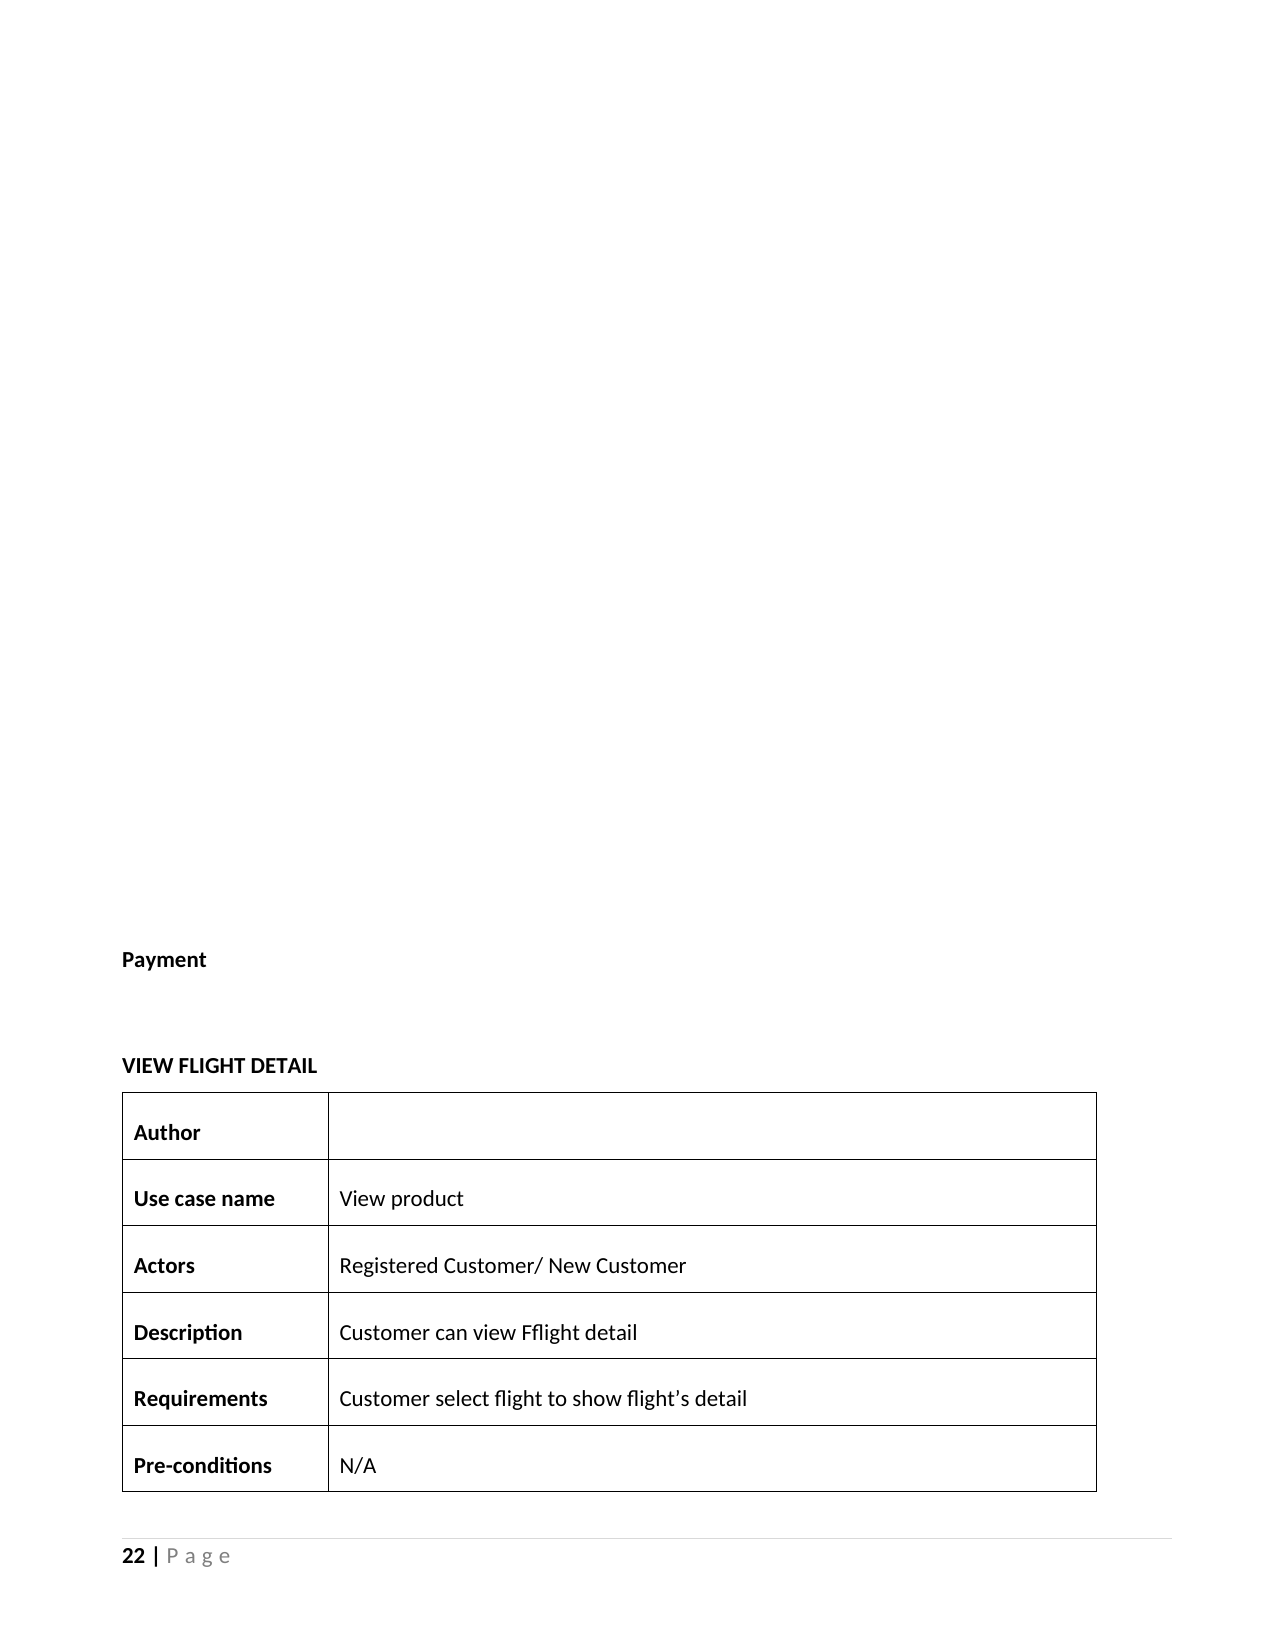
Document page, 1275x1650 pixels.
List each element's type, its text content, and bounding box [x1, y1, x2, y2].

table_cell Requirements [123, 1359, 328, 1425]
table_header Author [123, 1093, 328, 1158]
table_cell Actors [123, 1226, 328, 1292]
table_cell Registered Customer/ New Customer [329, 1226, 1096, 1292]
table_cell N/A [329, 1426, 1096, 1491]
table_cell View product [329, 1160, 1096, 1225]
table_cell Use case name [123, 1160, 328, 1225]
table_cell Pre-conditions [123, 1426, 328, 1491]
table_header [329, 1093, 1096, 1158]
table_cell Customer can view Fflight detail [329, 1293, 1096, 1358]
table_cell Description [123, 1293, 328, 1358]
table_cell Customer select flight to show flight’s detail [329, 1359, 1096, 1425]
text Payment [122, 945, 1172, 973]
text VIEW FLIGHT DETAIL [122, 1051, 1172, 1079]
